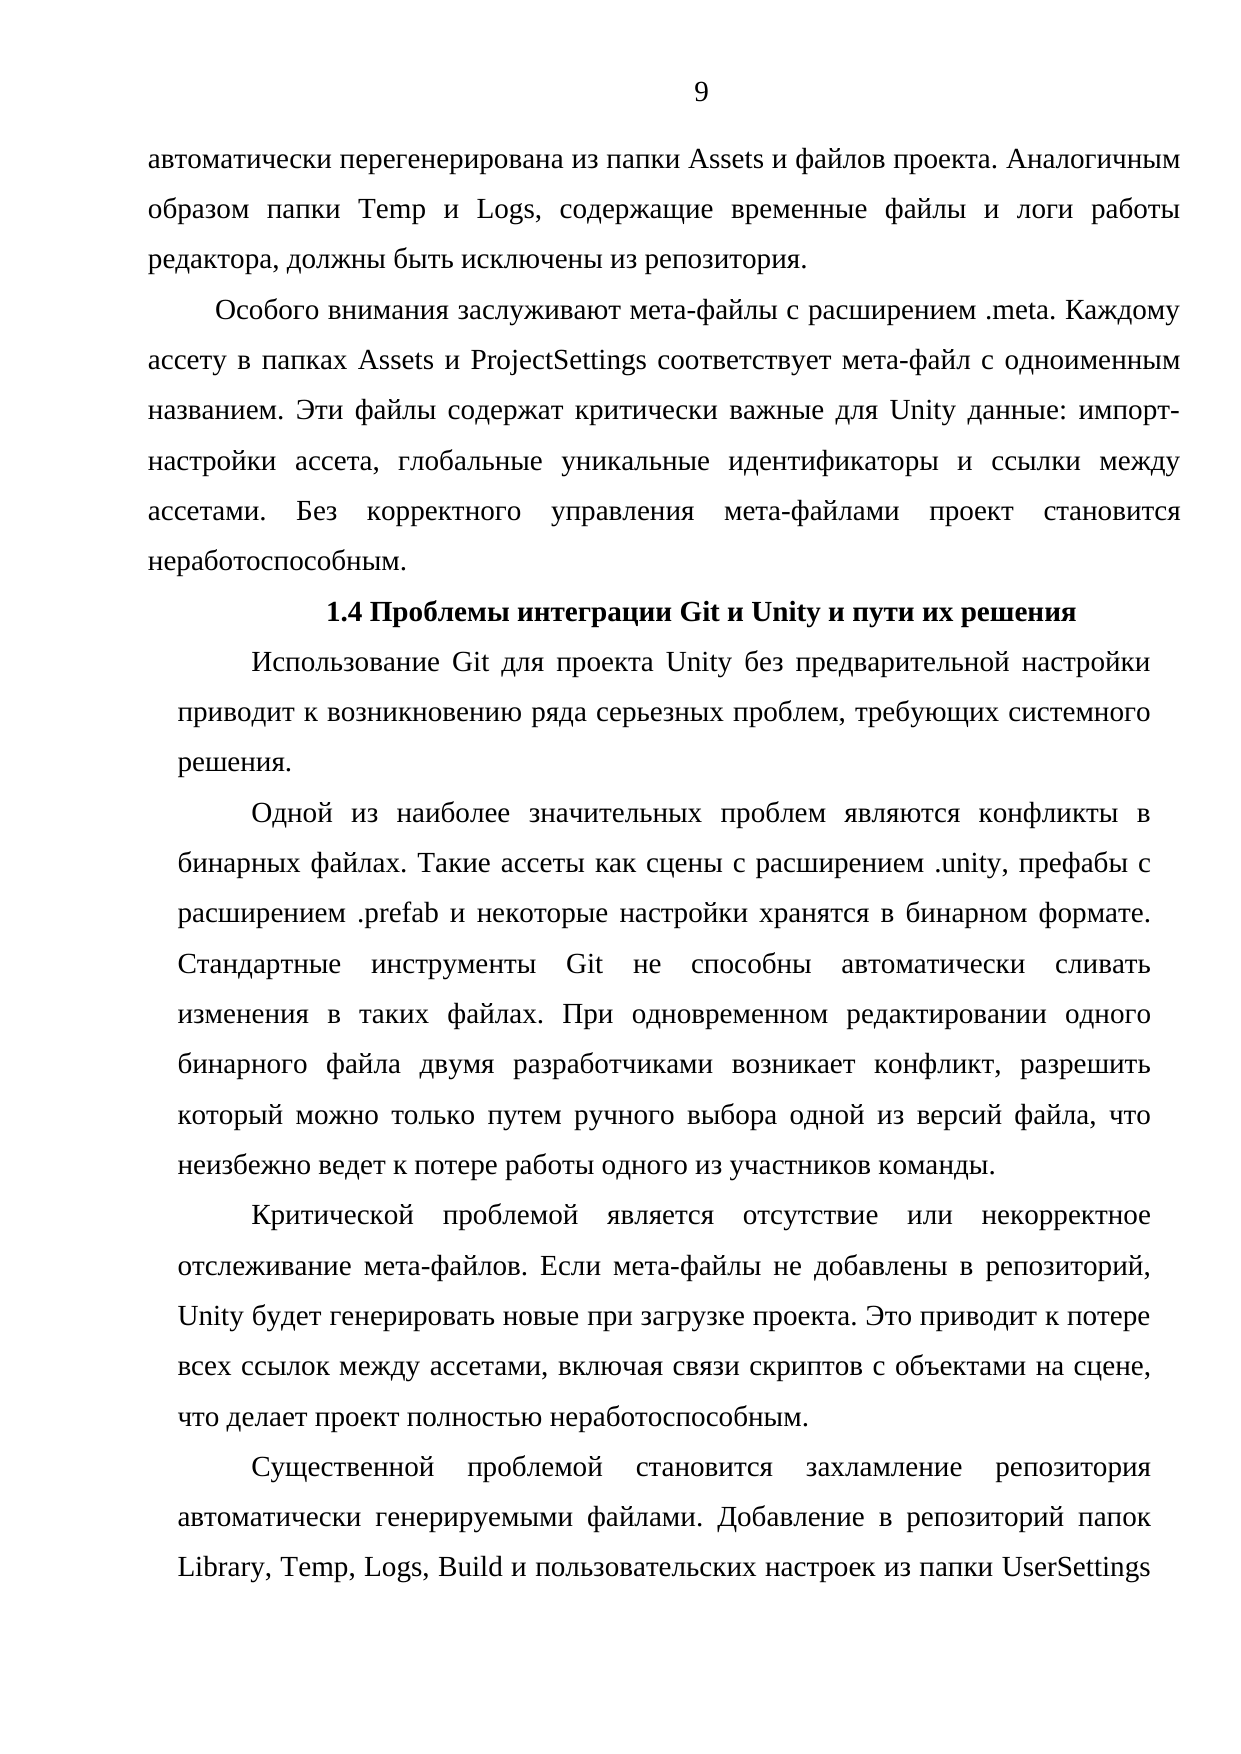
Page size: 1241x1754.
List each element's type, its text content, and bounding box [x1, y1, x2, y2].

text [148, 141, 1181, 275]
text Использование Git для проекта Unity без предварительной настройки приводит к возникновению ряда серьезных проблем, требующих системного решения. [177, 644, 1152, 778]
subtitle 1.4 Проблемы интеграции Git и Unity и пути их решения [177, 594, 1152, 627]
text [177, 1449, 1152, 1583]
text Критической проблемой является отсутствие или некорректное отслеживание мета-файлов. Если мета-файлы не добавлены в репозиторий, Unity будет генерировать новые при загрузке проекта. Это приводит к потере всех ссылок между ассетами, включая связи скриптов с объектами на сцене, что делает проект полностью неработоспособным. [177, 1197, 1152, 1432]
text Особого внимания заслуживают мета-файлы с расширением .meta. Каждому ассету в папках Assets и ProjectSettings соответствует мета-файл с одноименным названием. Эти файлы содержат критически важные для Unity данные: импорт-настройки ассета, глобальные уникальные идентификаторы и ссылки между ассетами. Без корректного управления мета-файлами проект становится неработоспособным. [148, 292, 1181, 577]
text Одной из наиболее значительных проблем являются конфликты в бинарных файлах. Такие ассеты как сцены с расширением .unity, префабы с расширением .prefab и некоторые настройки хранятся в бинарном формате. Стандартные инструменты Git не способны автоматически сливать изменения в таких файлах. При одновременном редактировании одного бинарного файла двумя разработчиками возникает конфликт, разрешить который можно только путем ручного выбора одной из версий файла, что неизбежно ведет к потере работы одного из участников команды. [177, 795, 1152, 1181]
